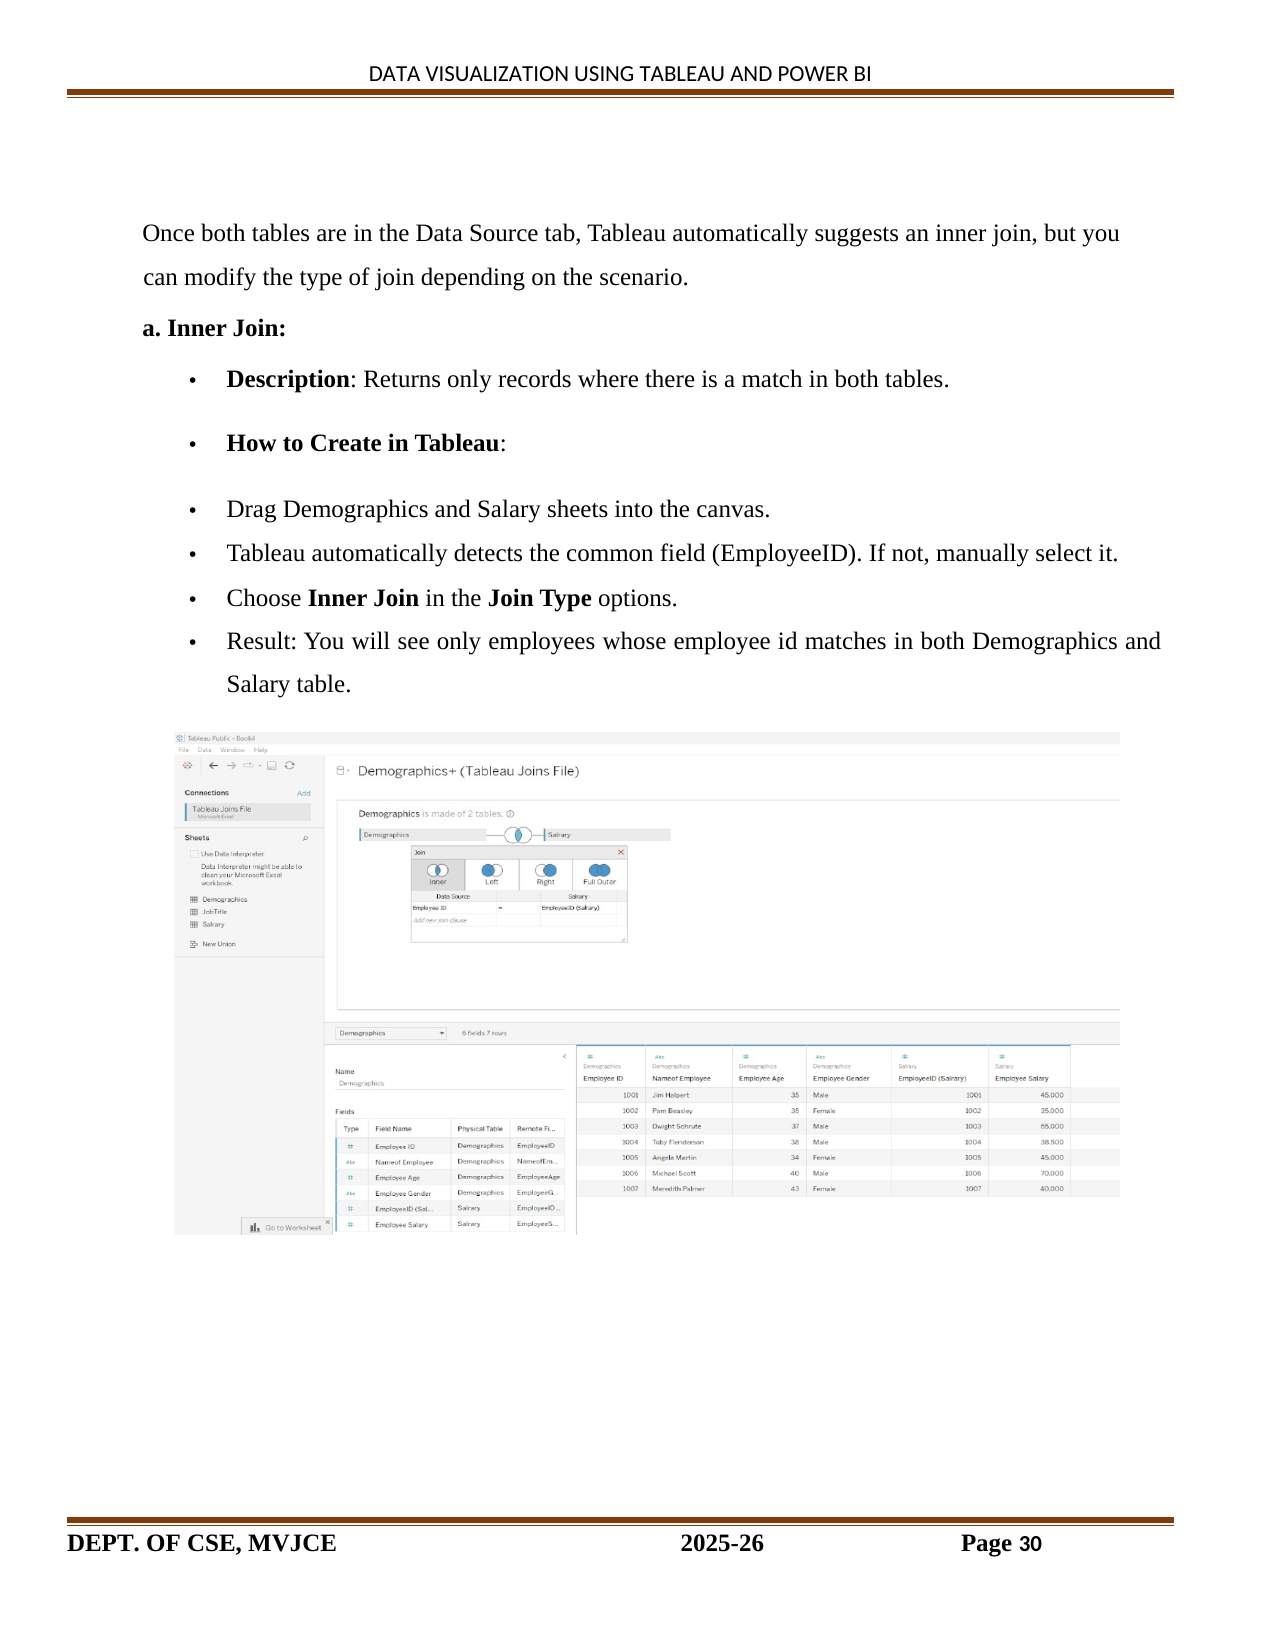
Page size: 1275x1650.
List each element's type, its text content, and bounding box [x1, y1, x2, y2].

picture [174, 732, 1121, 1235]
text Once both tables are in the Data Source tab, Tableau automatically suggests an inner join, but you can modify the type of join depending on the scenario. [142, 218, 1161, 290]
list Description: Returns only records where there is a match in both tables. [189, 364, 1162, 393]
list Choose Inner Join in the Join Type options. [189, 583, 1162, 612]
list Drag Demographics and Salary sheets into the canvas. [189, 494, 1162, 522]
text a. Inner Join: [142, 313, 1161, 342]
list Result: You will see only employees whose employee id matches in both Demographics and Salary table. [189, 626, 1162, 698]
list How to Create in Tableau: [189, 428, 1162, 457]
list Tableau automatically detects the common field (EmployeeID). If not, manually select it. [189, 538, 1162, 567]
